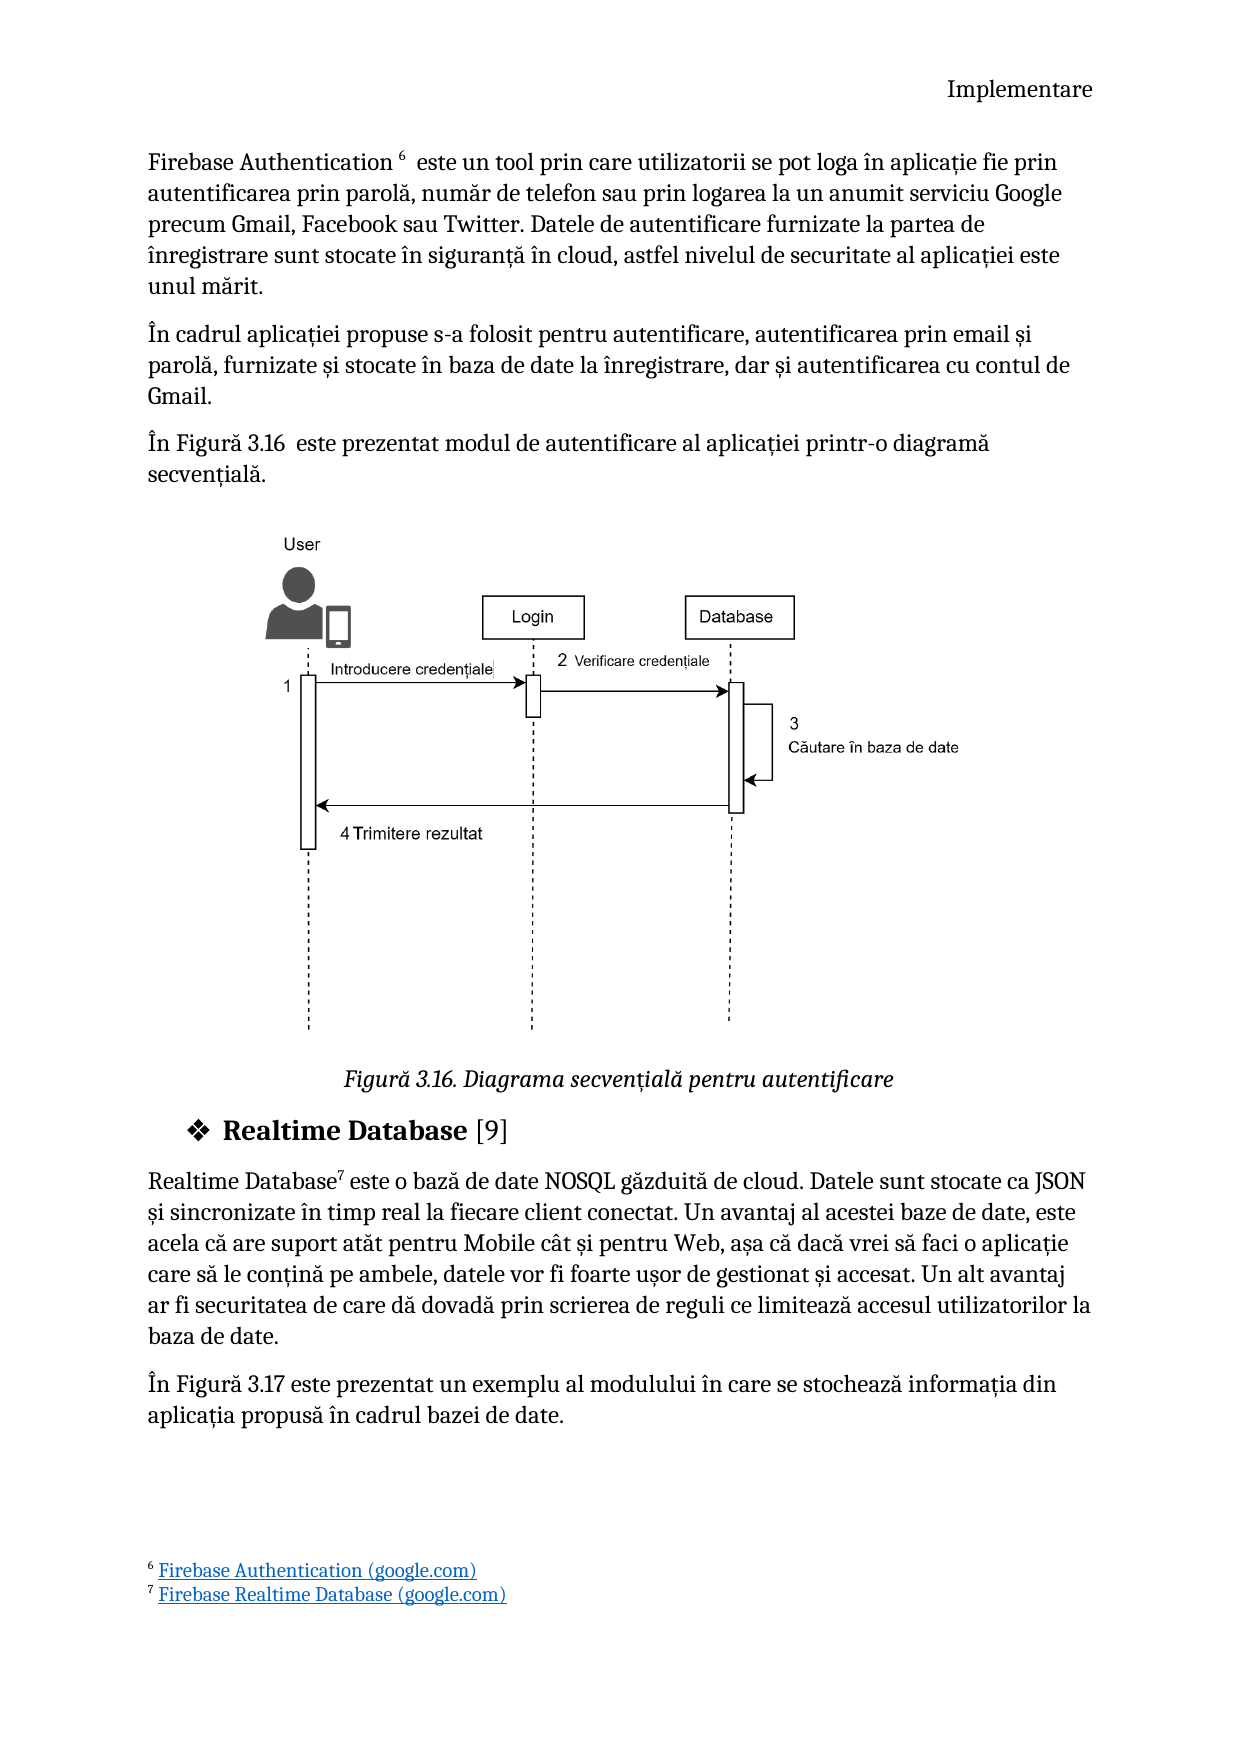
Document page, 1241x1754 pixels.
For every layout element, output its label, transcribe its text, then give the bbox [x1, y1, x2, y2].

text Firebase Authentication este un tool prin care utilizatorii se pot loga în aplicație fie prin autentificarea prin parolă, număr de telefon sau prin logarea la un anumit serviciu Google precum Gmail, Facebook sau Twitter. Datele de autentificare furnizate la partea de înregistrare sunt stocate în siguranță în cloud, astfel nivelul de securitate al aplicației este unul mărit. [148, 148, 1092, 301]
picture [250, 508, 990, 1046]
list Realtime Database [185, 1114, 1092, 1148]
text Realtime Database este o bază de date NOSQL găzduită de cloud. Datele sunt stocate ca JSON și sincronizate în timp real la fiecare client conectat. Un avantaj al acestei baze de date, este acela că are suport atăt pentru Mobile cât și pentru Web, așa că dacă vrei să faci o aplicație care să le conțină pe ambele, datele vor fi foarte ușor de gestionat și accesat. Un alt avantaj ar fi securitatea de care dă dovadă prin scrierea de reguli ce limitează accesul utilizatorilor la baza de date. [148, 1167, 1092, 1351]
text În cadrul aplicației propuse s-a folosit pentru autentificare, autentificarea prin email și parolă, furnizate și stocate în baza de date la înregistrare, dar și autentificarea cu contul de Gmail. [148, 319, 1092, 410]
